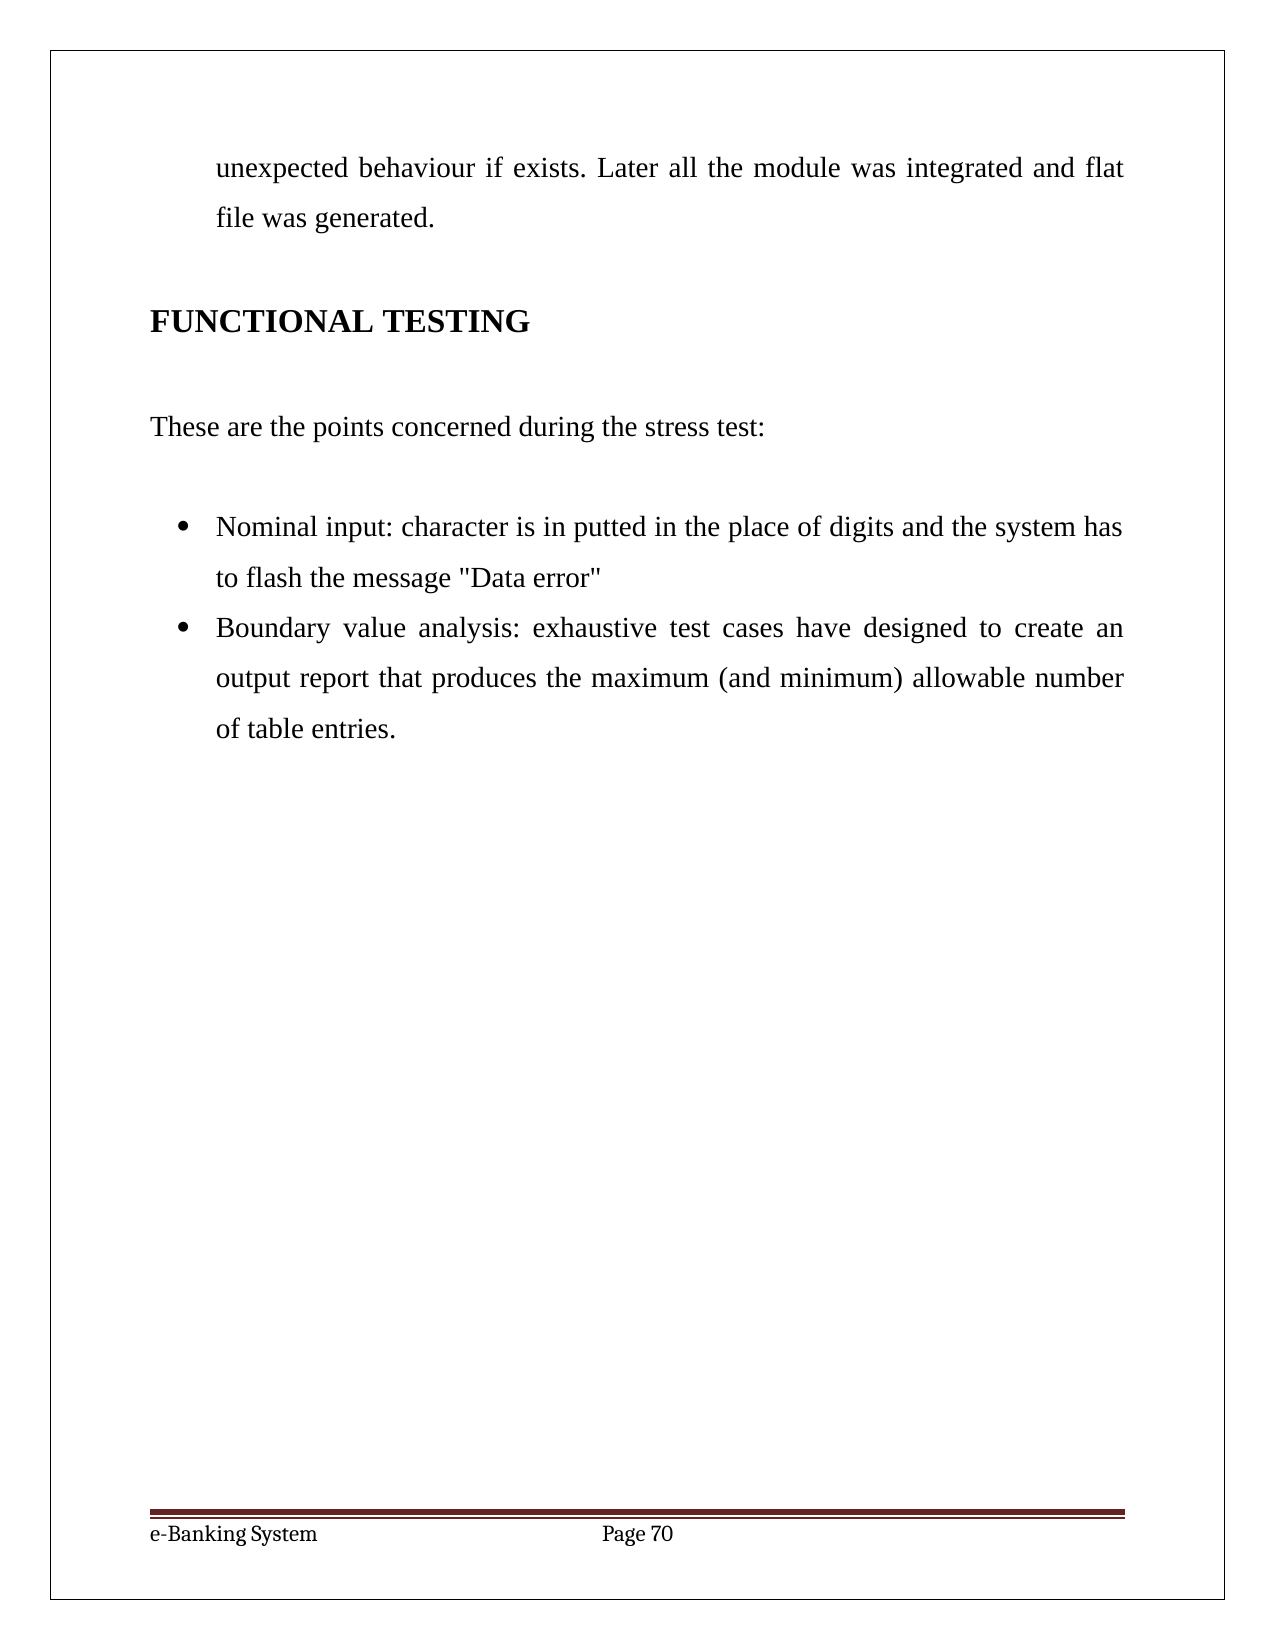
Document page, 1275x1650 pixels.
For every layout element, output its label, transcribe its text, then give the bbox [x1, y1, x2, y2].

list Boundary value analysis: exhaustive test cases have designed to create an output report that produces the maximum (and minimum) allowable number of table entries. [178, 610, 1125, 744]
list Nominal input: character is in putted in the place of digits and the system has to flash the message "Data error" [178, 509, 1125, 593]
text FUNCTIONAL TESTING [150, 301, 1125, 339]
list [178, 150, 1125, 234]
text These are the points concerned during the stress test: [150, 409, 1125, 442]
